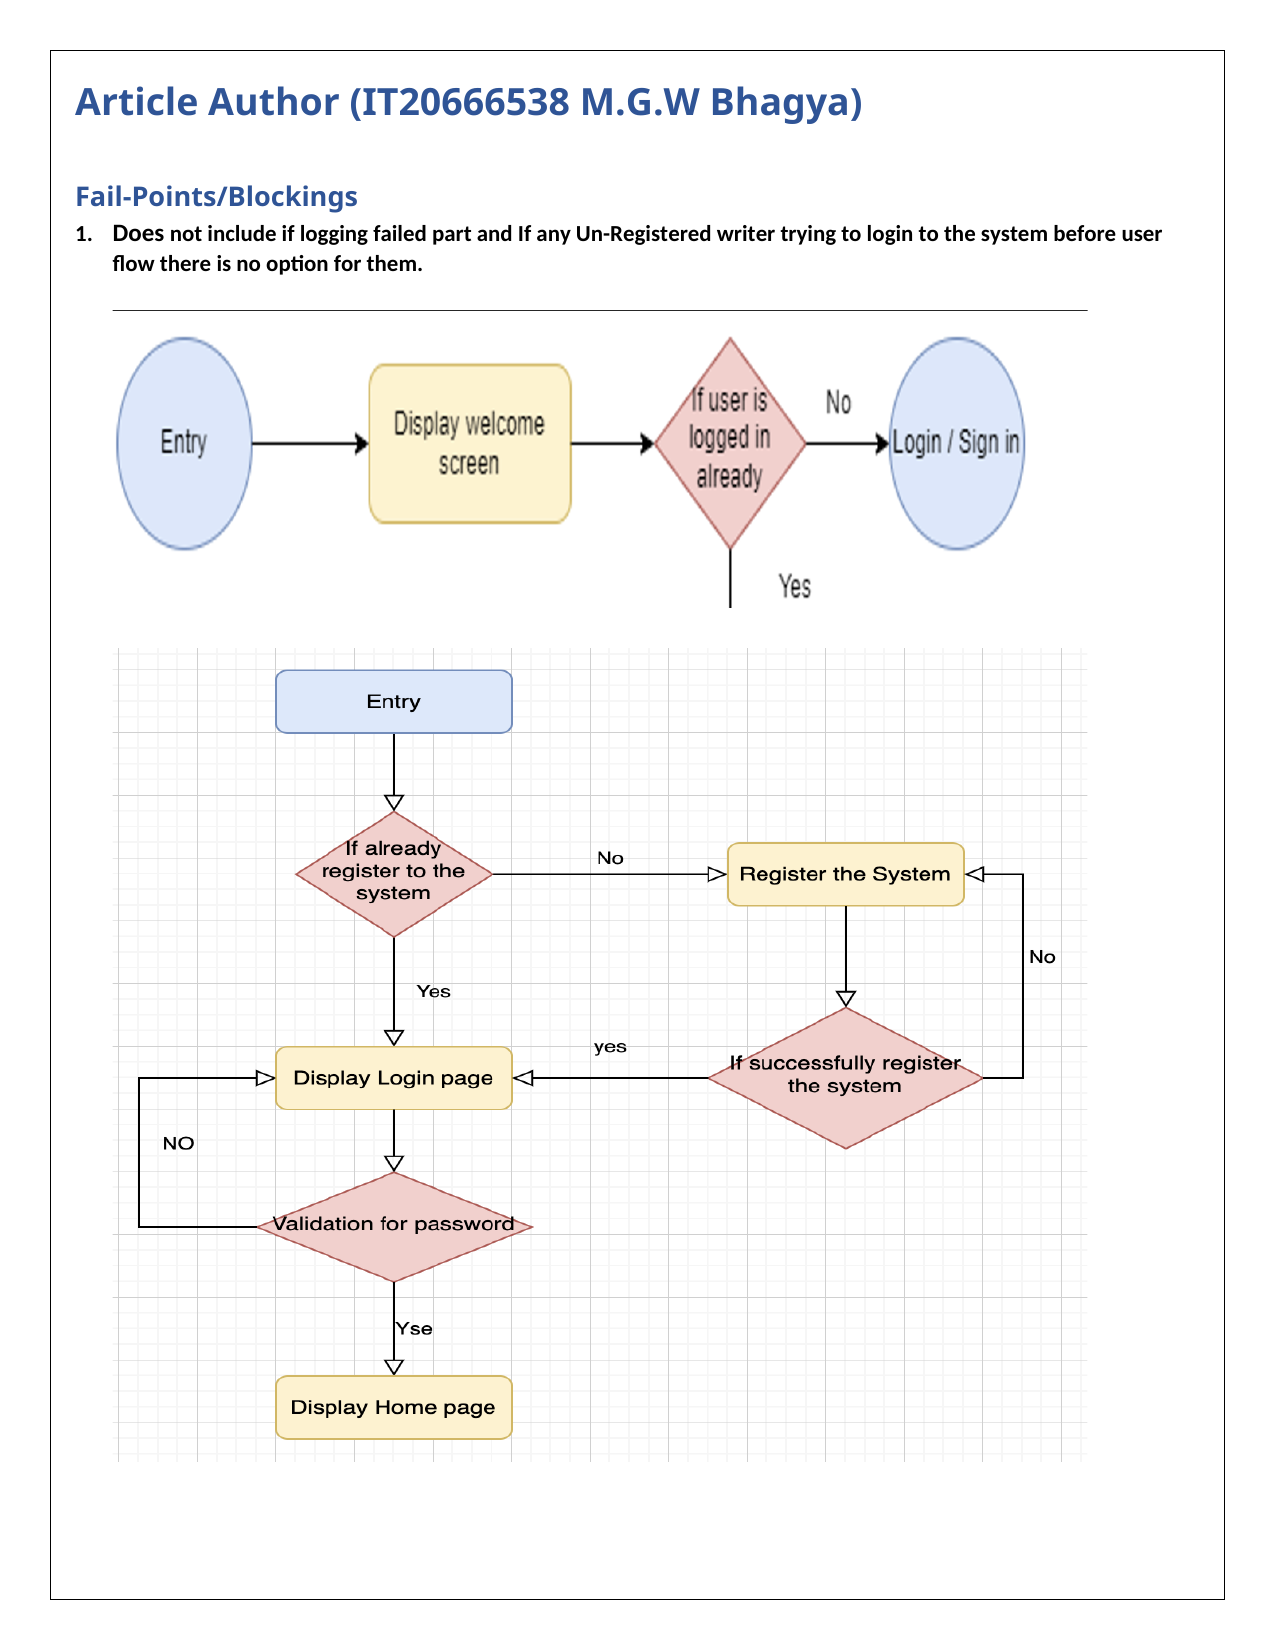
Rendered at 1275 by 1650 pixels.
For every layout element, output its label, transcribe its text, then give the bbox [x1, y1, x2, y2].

list Does not include if logging failed part and If any Un-Registered writer trying to login to the system before user flow there is no option for them. [75, 217, 1200, 277]
picture [112, 310, 1088, 608]
subtitle Fail-Points/Blockings [75, 177, 1200, 214]
subtitle Article Author (IT20666538 M.G.W Bhagya) [75, 75, 1200, 126]
picture [112, 648, 1088, 1462]
